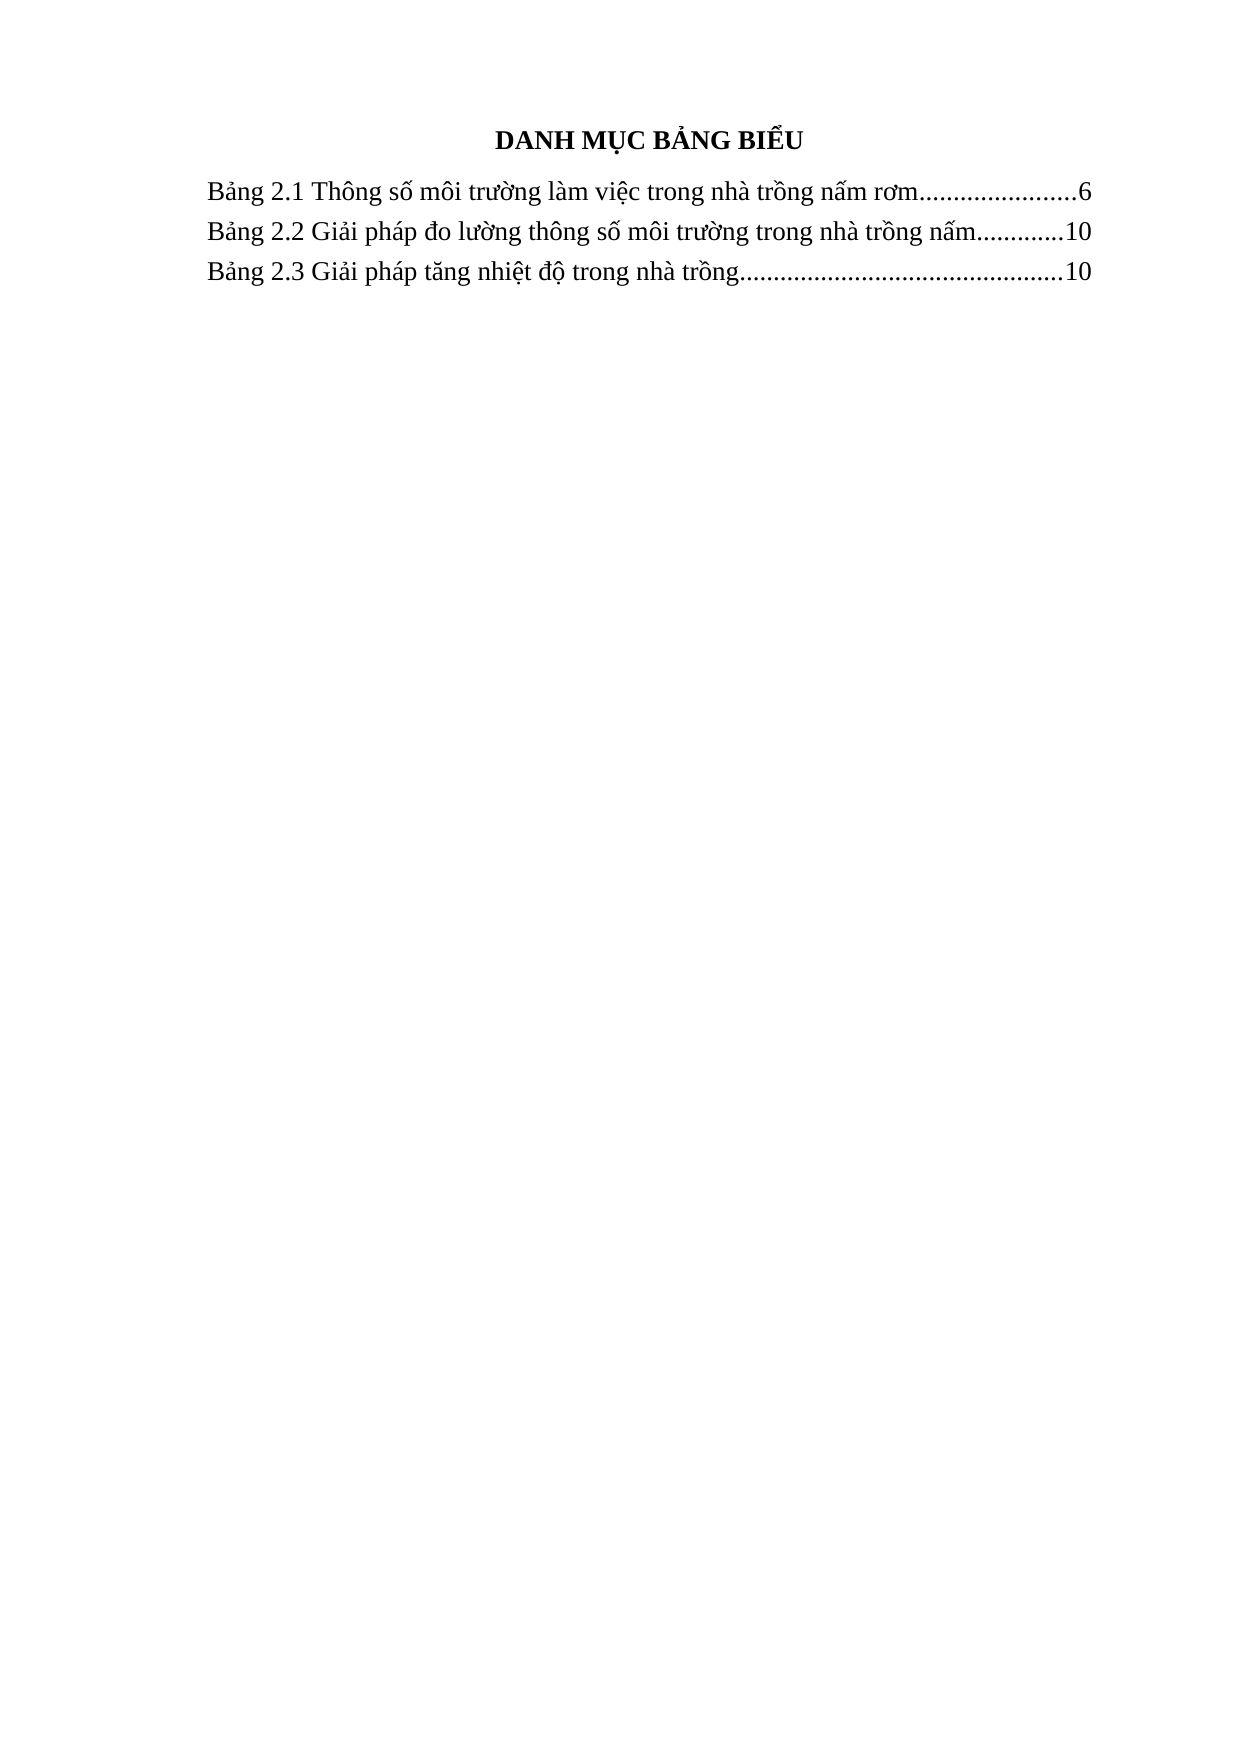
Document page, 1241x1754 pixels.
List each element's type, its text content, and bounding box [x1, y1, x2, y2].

text Bảng 2.1 Thông số môi trường làm việc trong nhà trồng nấm rơm 6 [207, 174, 1092, 206]
text Bảng 2.3 Giải pháp tăng nhiệt độ trong nhà trồng 10 [207, 255, 1092, 287]
text Bảng 2.2 Giải pháp đo lường thông số môi trường trong nhà trồng nấm 10 [207, 215, 1092, 246]
text DANH MỤC BẢNG BIỂU [207, 124, 1092, 156]
